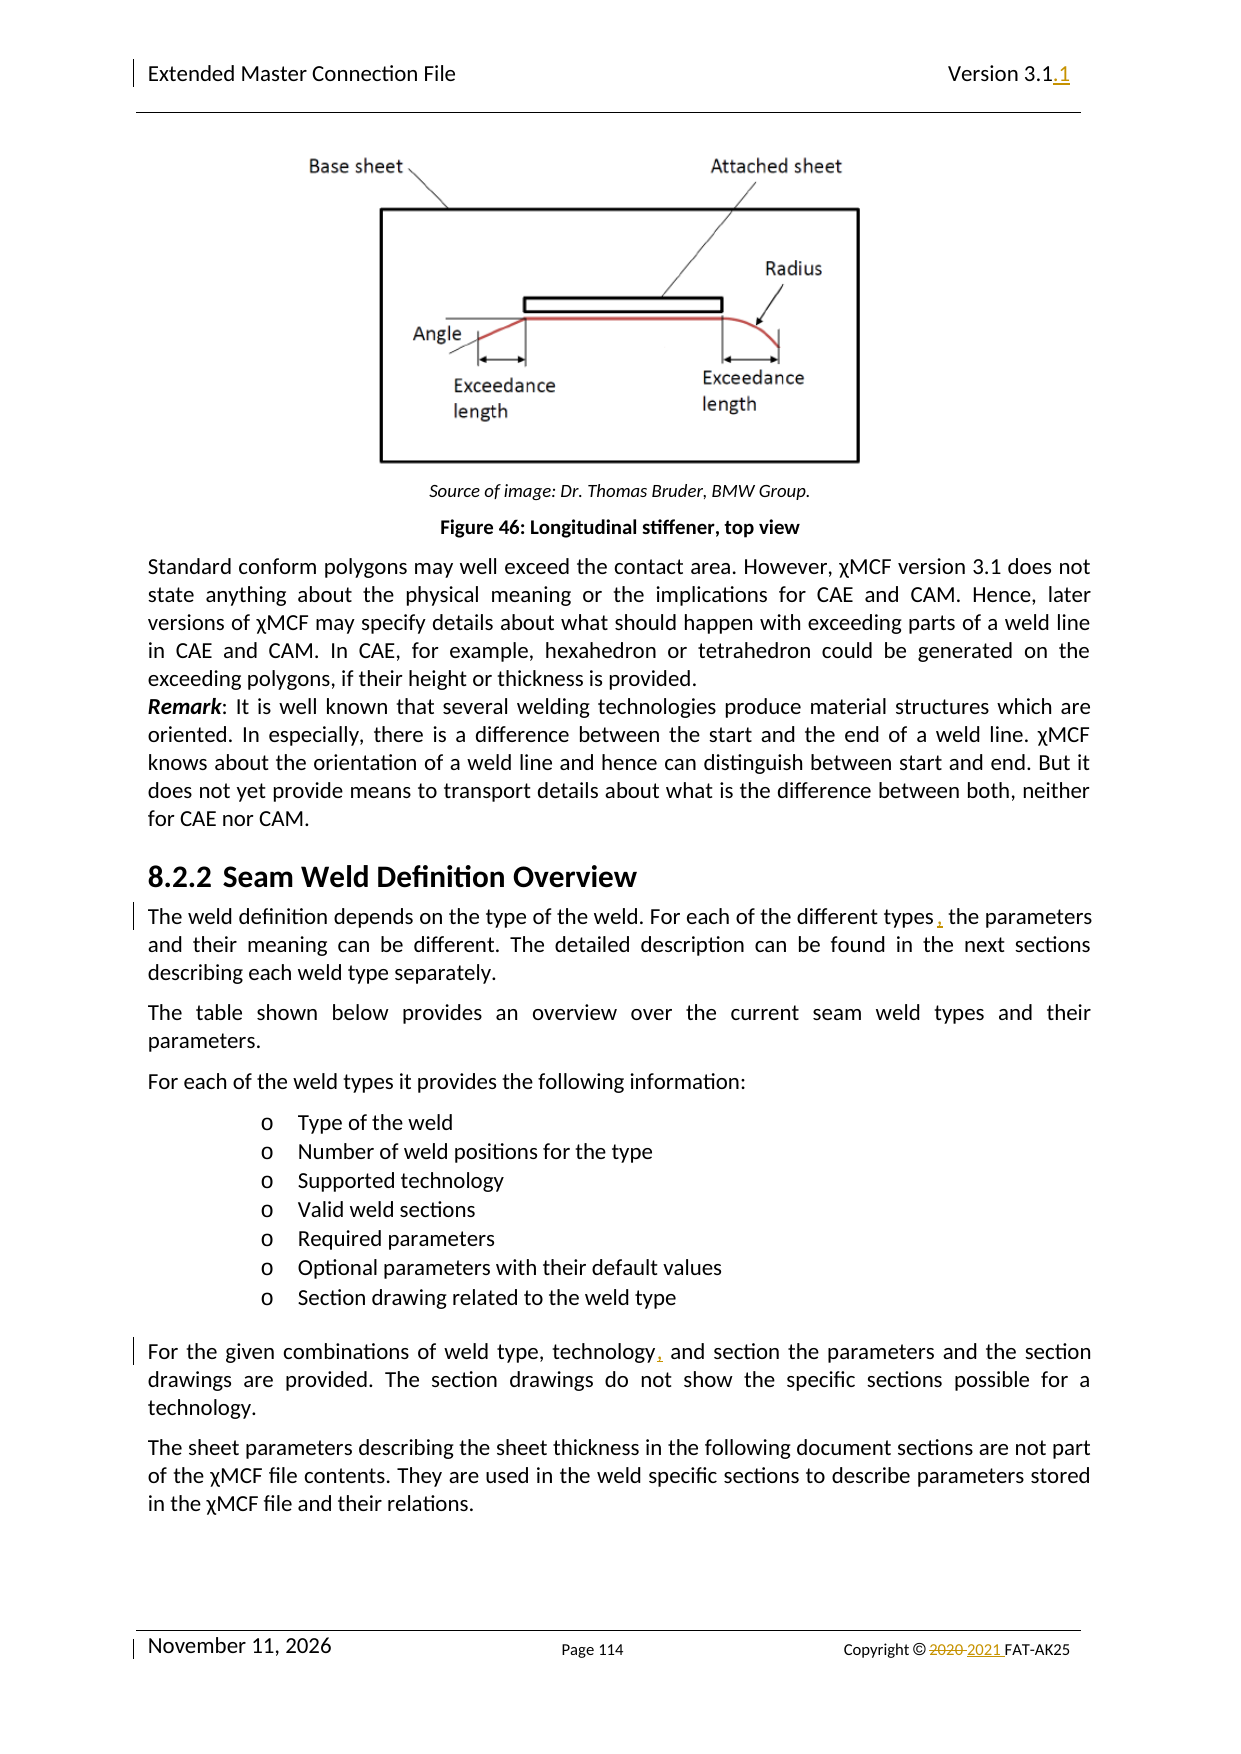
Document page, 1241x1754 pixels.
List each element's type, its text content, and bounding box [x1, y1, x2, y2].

text Standard conform polygons may well exceed the contact area. However, χMCF version 3.1 does not state anything about the physical meaning or the implications for CAE and CAM. Hence, later versions of χMCF may specify details about what should happen with exceeding parts of a weld line in CAE and CAM. In CAE, for example, hexahedron or tetrahedron could be generated on the exceeding polygons, if their height or thickness is provided. [148, 552, 1092, 692]
text The weld definition depends on the type of the weld. For each of the different types the parameters and their meaning can be different. The detailed description can be found in the next sections describing each weld type separately. [148, 902, 1092, 986]
subtitle Seam Weld Definition Overview [148, 858, 1092, 896]
list Optional parameters with their default values [260, 1253, 1092, 1283]
text For the given combinations of weld type, technology and section the parameters and the section drawings are provided. The section drawings do not show the specific sections possible for a technology. [148, 1337, 1092, 1421]
text Source of image: Dr. Thomas Bruder, BMW Group. [148, 479, 1092, 502]
text The table shown below provides an overview over the current seam weld types and their parameters. [148, 998, 1092, 1054]
list Required parameters [260, 1224, 1092, 1253]
list Valid weld sections [260, 1195, 1092, 1224]
text For each of the weld types it provides the following information: [148, 1067, 1092, 1095]
text Figure 46: Longitudinal stiffener, top view [148, 514, 1092, 540]
text Remark: It is well known that several welding technologies produce material structures which are oriented. In especially, there is a difference between the start and the end of a weld line. χMCF knows about the orientation of a weld line and hence can distinguish between start and end. But it does not yet provide means to transport details about what is the difference between both, neither for CAE nor CAM. [148, 692, 1092, 833]
picture [305, 153, 862, 467]
list Number of weld positions for the type [260, 1137, 1092, 1166]
list Supported technology [260, 1166, 1092, 1195]
text The sheet parameters describing the sheet thickness in the following document sections are not part of the χMCF file contents. They are used in the weld specific sections to describe parameters stored in the χMCF file and their relations. [148, 1433, 1092, 1517]
list Type of the weld [260, 1108, 1092, 1137]
list Section drawing related to the weld type [260, 1283, 1092, 1312]
